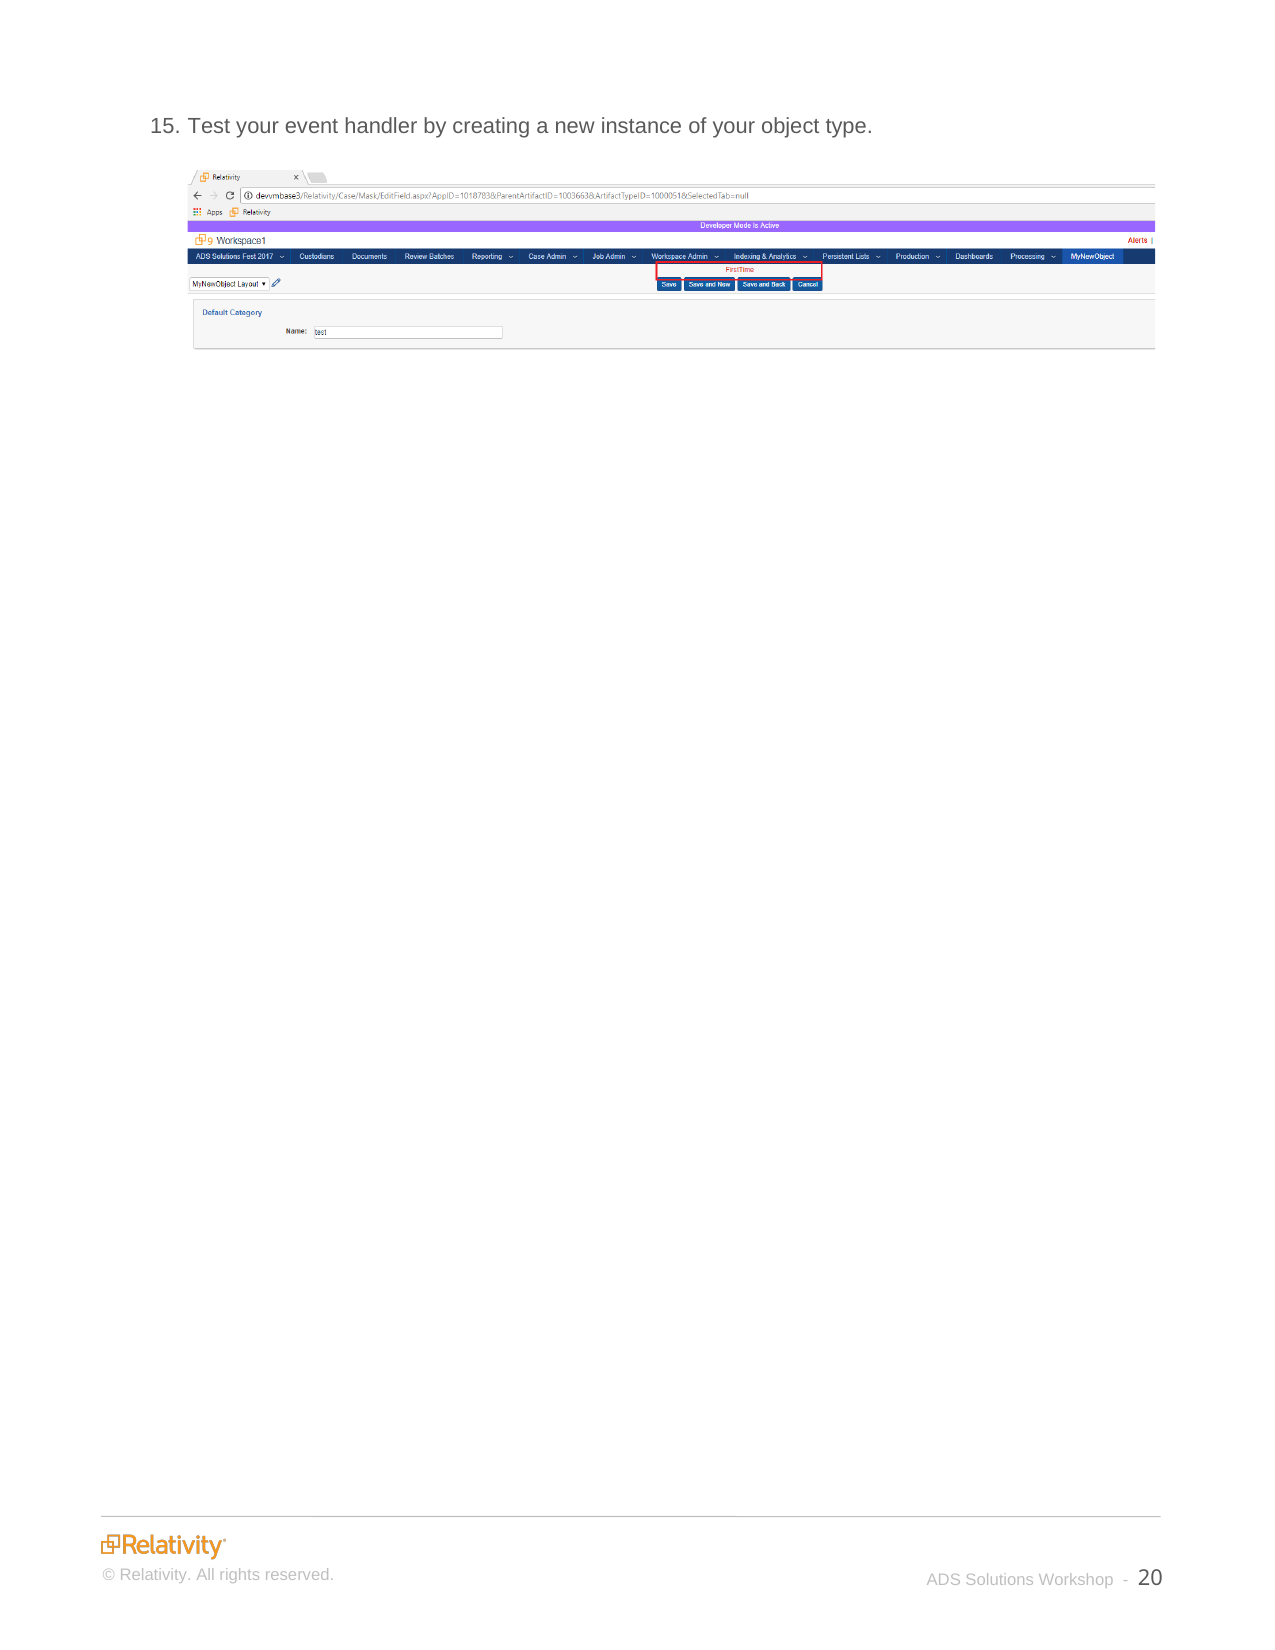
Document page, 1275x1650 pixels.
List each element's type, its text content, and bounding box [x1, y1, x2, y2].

picture [187, 170, 1156, 358]
list Test your event handler by creating a new instance of your object type. [150, 112, 1162, 138]
picture [100, 1534, 227, 1560]
